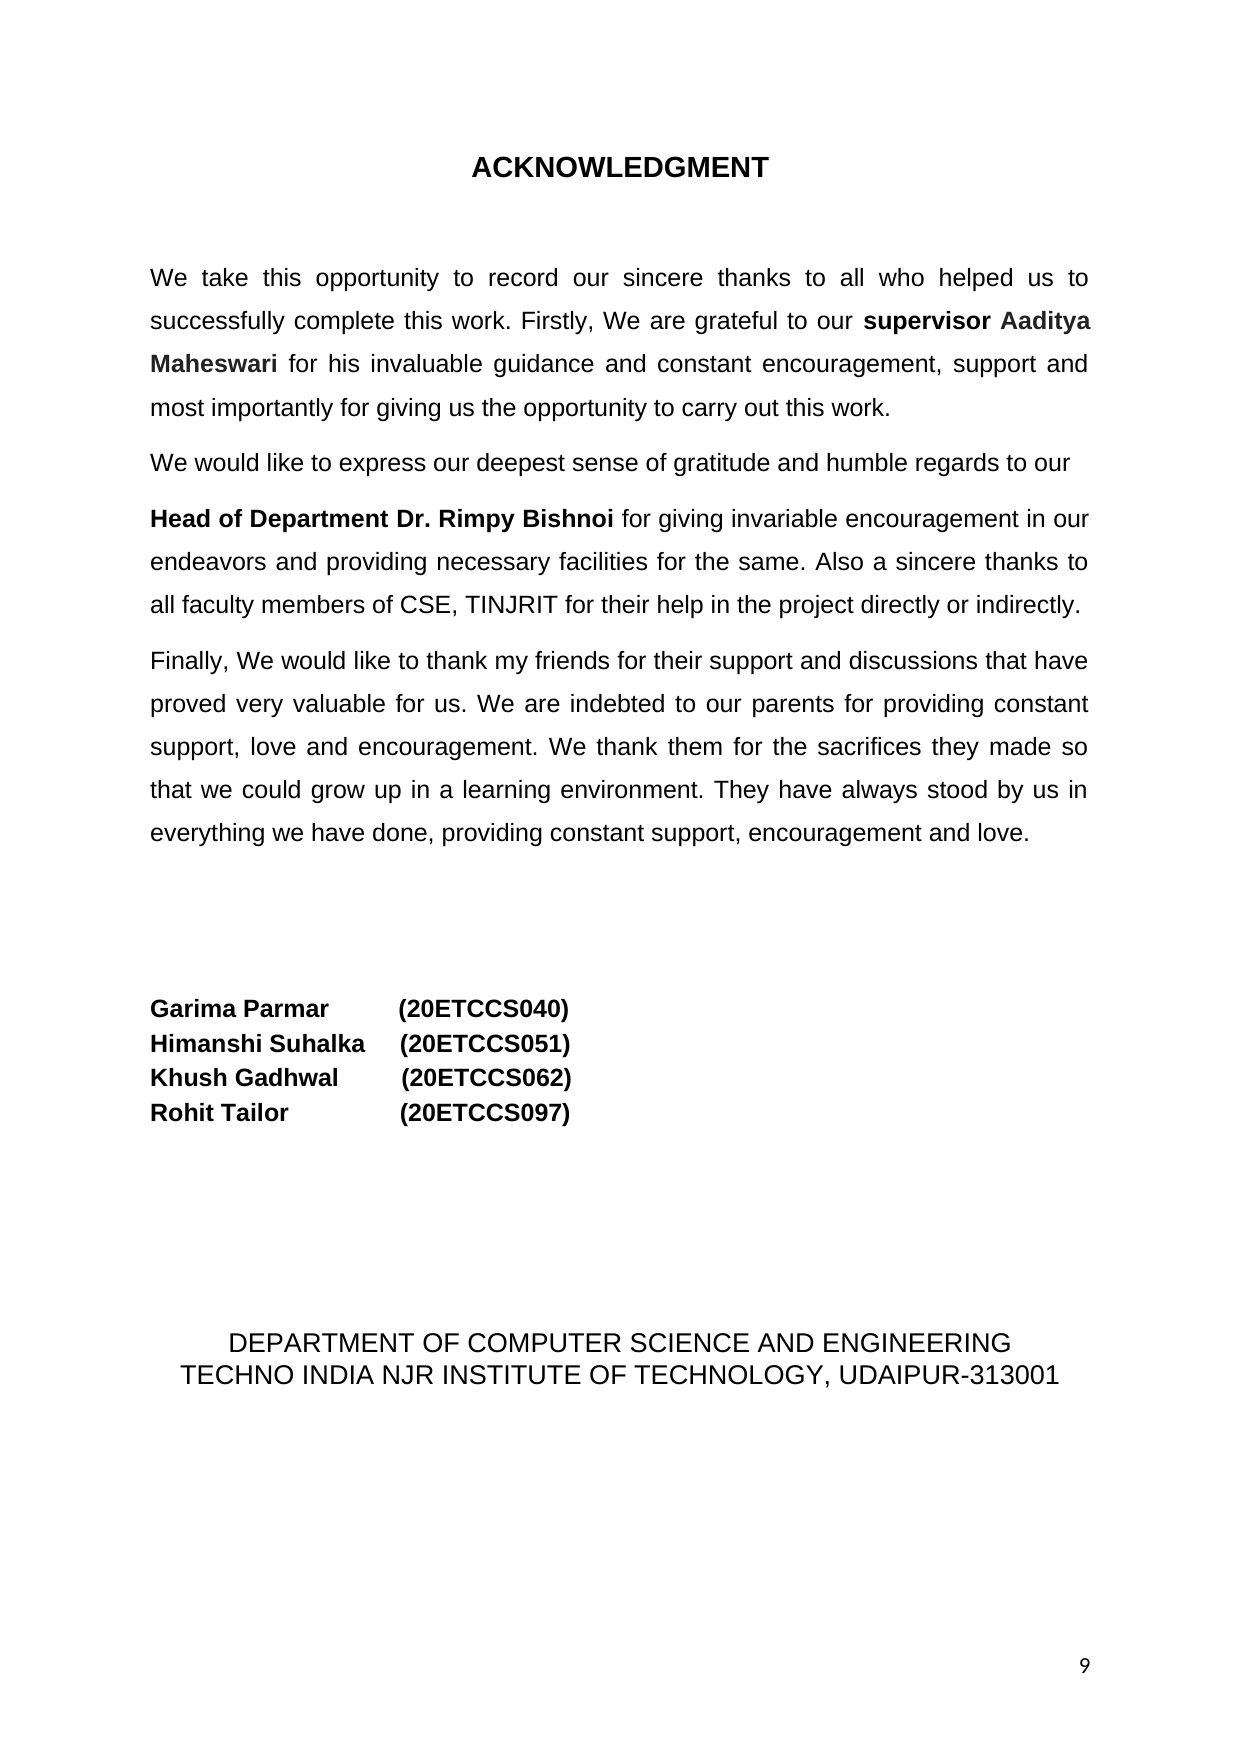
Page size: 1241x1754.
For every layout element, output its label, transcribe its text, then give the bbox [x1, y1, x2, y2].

text Finally, We would like to thank my friends for their support and discussions that have proved very valuable for us. We are indebted to our parents for providing constant support, love and encouragement. We thank them for the sacrifices they made so that we could grow up in a learning environment. They have always stood by us in everything we have done, providing constant support, encouragement and love. [150, 646, 1090, 847]
text We take this opportunity to record our sincere thanks to all who helped us to successfully complete this work. Firstly, We are grateful to our supervisor Aaditya Maheswari for his invaluable guidance and constant encouragement, support and most importantly for giving us the opportunity to carry out this work. [150, 263, 1090, 421]
text Garima Parmar (20ETCCS040) [150, 994, 1090, 1023]
text DEPARTMENT OF COMPUTER SCIENCE AND ENGINEERING [150, 1327, 1090, 1359]
text ACKNOWLEDGMENT [150, 150, 1090, 183]
text We would like to express our deepest sense of gratitude and humble regards to our [150, 448, 1090, 477]
text Khush Gadhwal (20ETCCS062) [150, 1063, 1090, 1092]
text Head of Department Dr. Rimpy Bishnoi for giving invariable encouragement in our endeavors and providing necessary facilities for the same. Also a sincere thanks to all faculty members of CSE, TINJRIT for their help in the project directly or indirectly. [150, 504, 1090, 619]
text Himanshi Suhalka (20ETCCS051) [150, 1029, 1090, 1058]
text TECHNO INDIA NJR INSTITUTE OF TECHNOLOGY, UDAIPUR-313001 [150, 1359, 1090, 1390]
text Rohit Tailor (20ETCCS097) [150, 1098, 1090, 1127]
